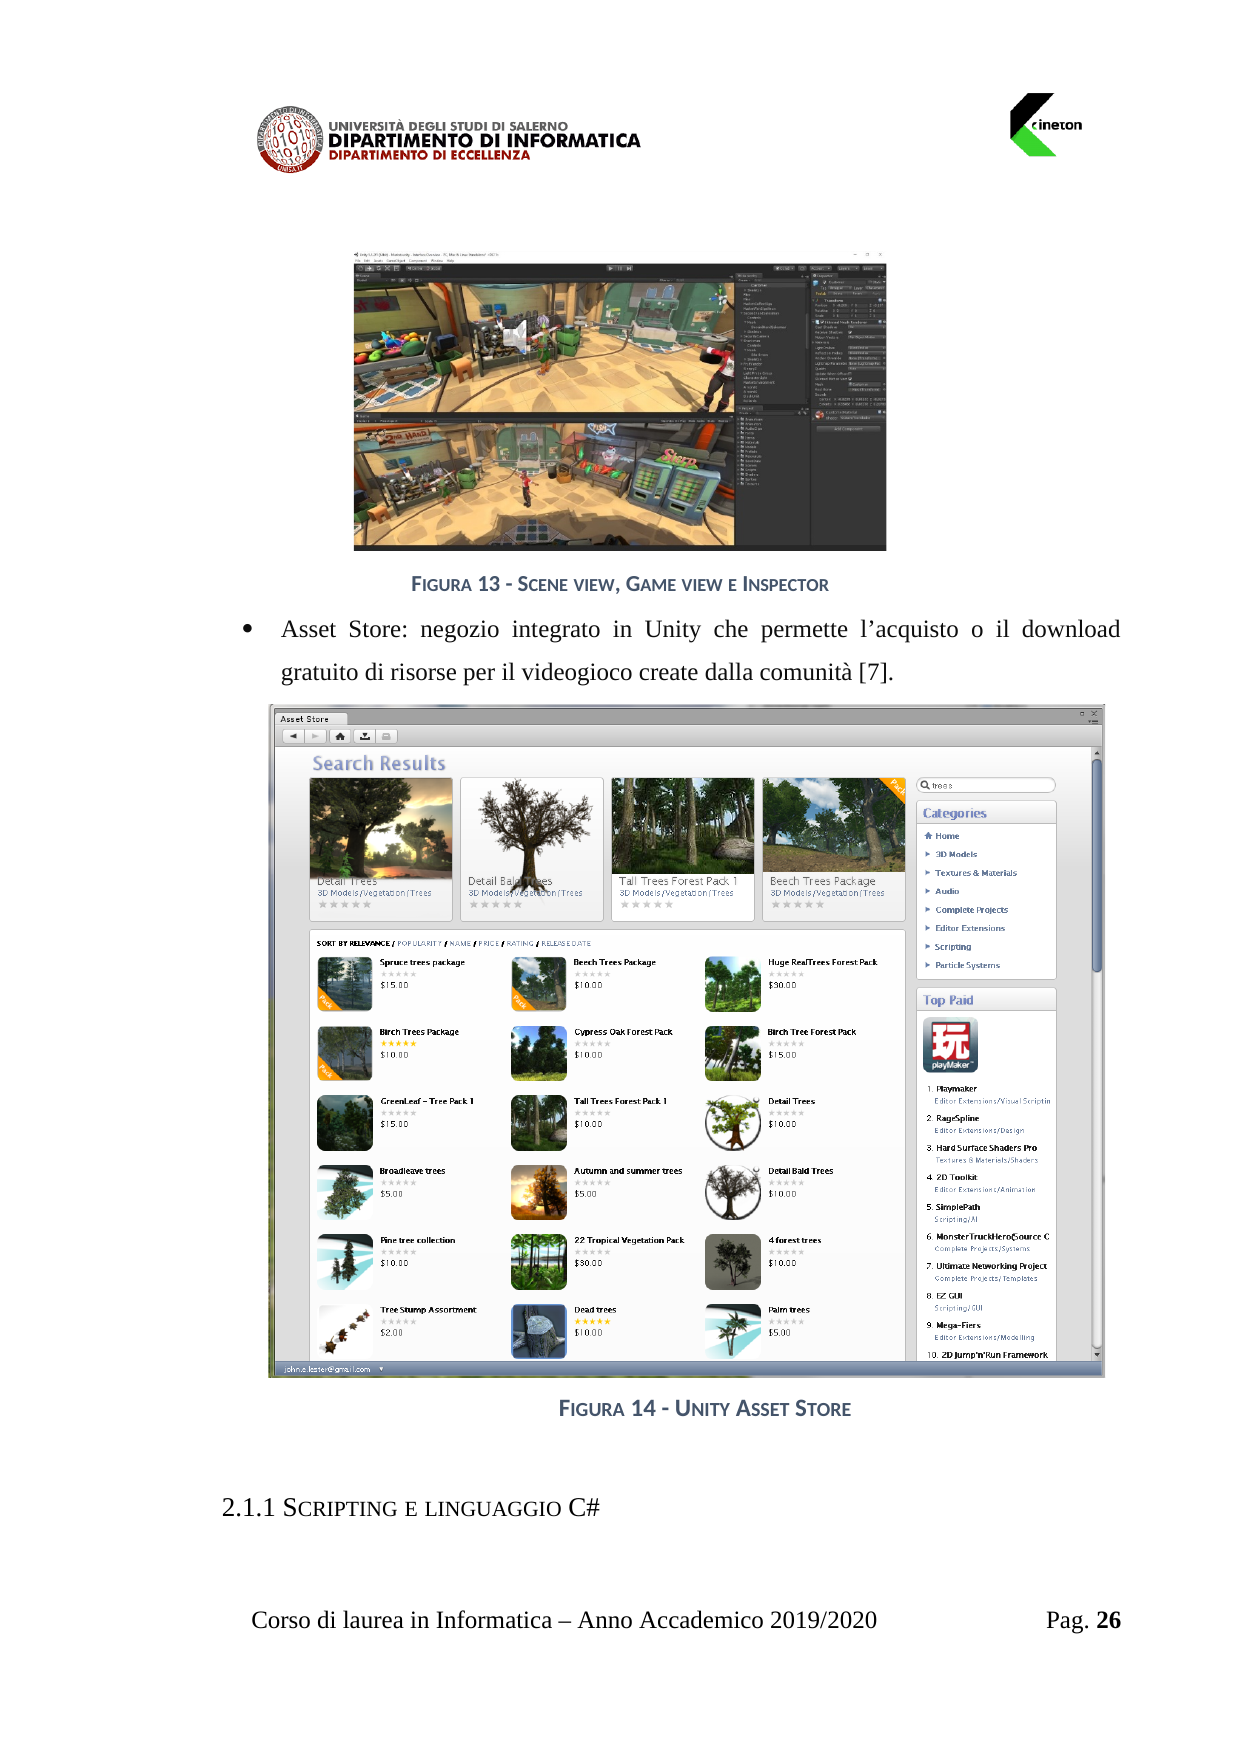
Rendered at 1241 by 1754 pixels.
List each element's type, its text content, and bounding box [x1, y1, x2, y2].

picture [353, 251, 887, 551]
text Figura 13 - Scene view, Game view e Inspector [118, 569, 1122, 597]
subtitle 2.1.1 Scripting e linguaggio C# [222, 1491, 1122, 1522]
picture [251, 102, 645, 177]
text Figura 14 - Unity Asset Store [118, 1392, 1122, 1422]
picture [268, 704, 1106, 1378]
list Asset Store: negozio integrato in Unity che permette l’acquisto o il download gratuito di risorse per il videogioco create dalla comunità [7]. [243, 614, 1122, 686]
picture [987, 73, 1102, 177]
